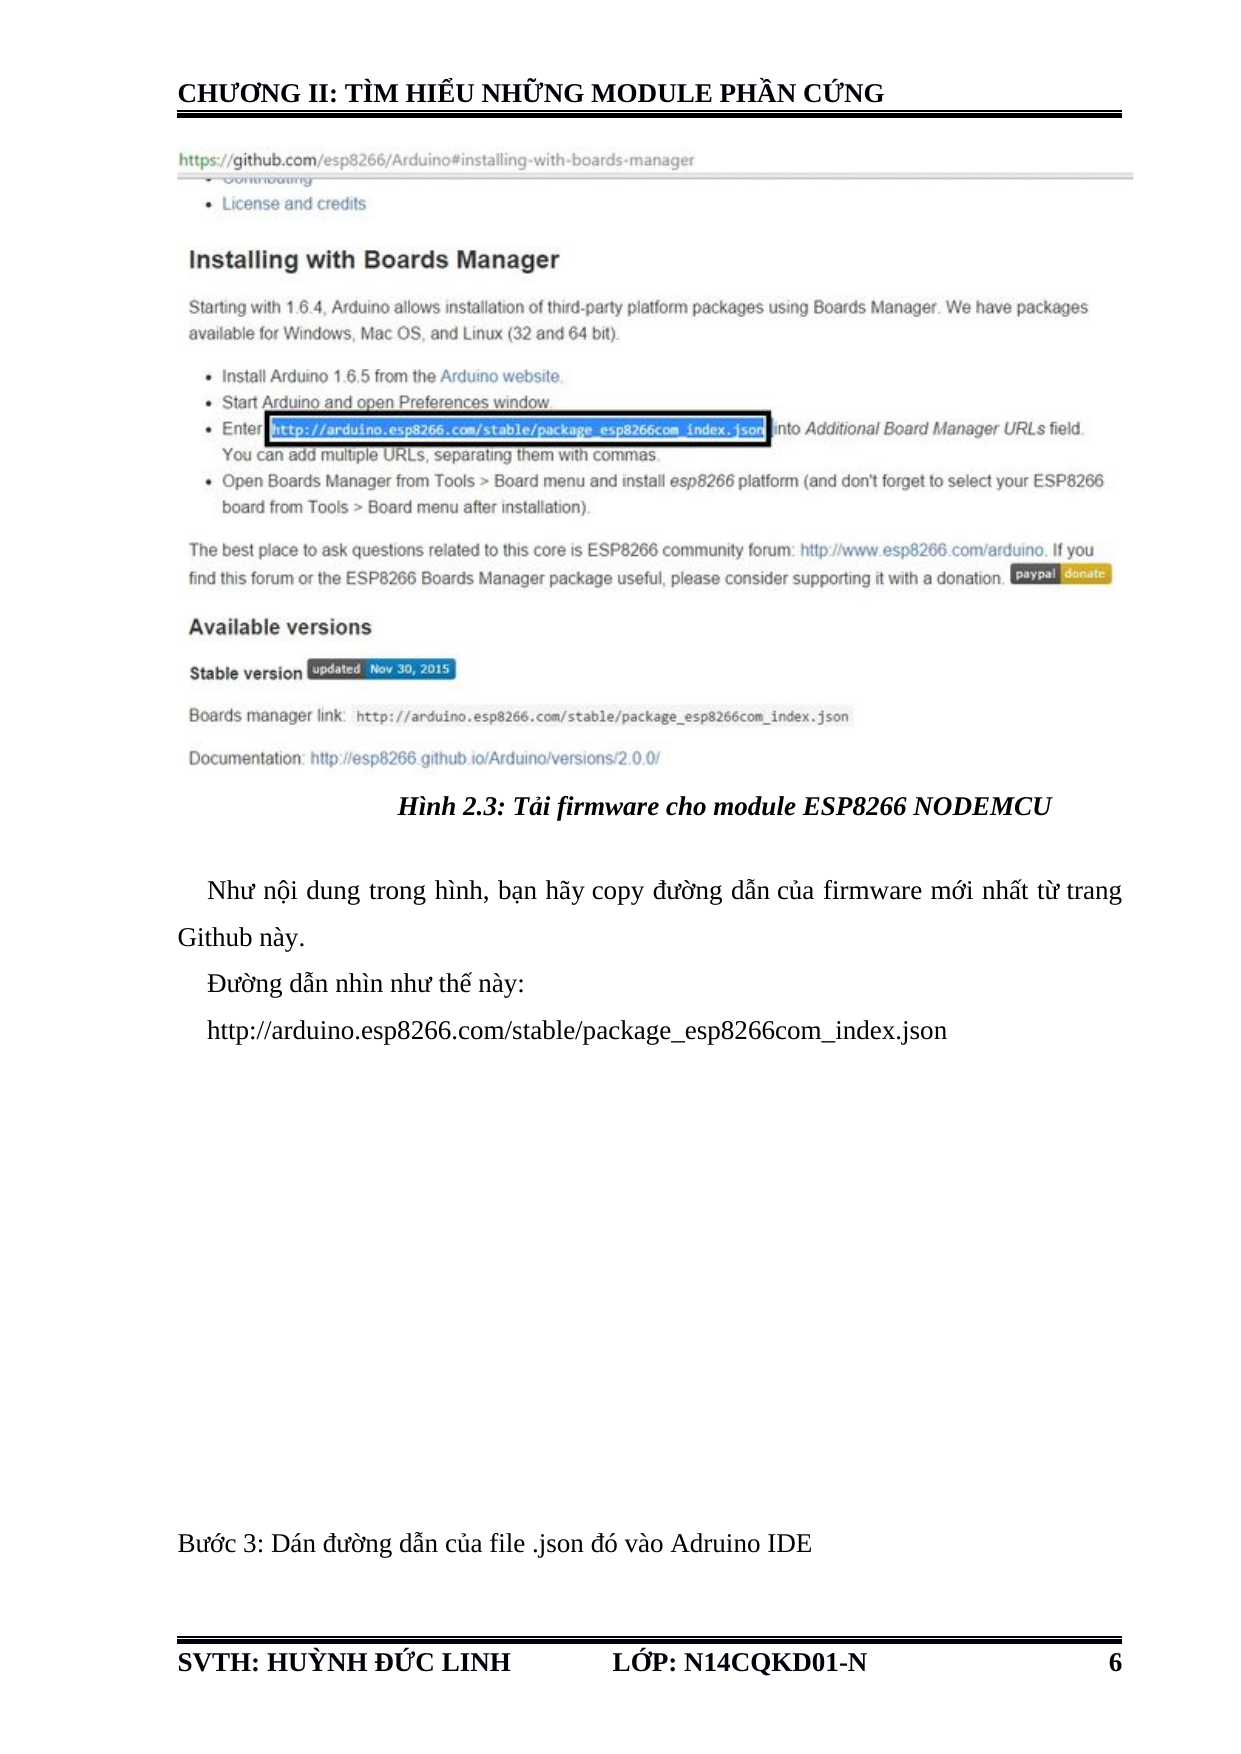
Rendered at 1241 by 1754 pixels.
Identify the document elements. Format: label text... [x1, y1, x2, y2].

picture [177, 147, 1134, 776]
text Đường dẫn nhìn như thế này: [177, 967, 1122, 999]
text Như nội dung trong hình, bạn hãy copy đường dẫn của firmware mới nhất từ trang Github này. [177, 874, 1122, 952]
text http://arduino.esp8266.com/stable/package_esp8266com_index.json [177, 1014, 1122, 1045]
text Bước 3: Dán đường dẫn của file .json đó vào Adruino IDE [177, 1527, 1122, 1559]
text Hình 2.3: Tải firmware cho module ESP8266 NODEMCU [177, 790, 1122, 821]
